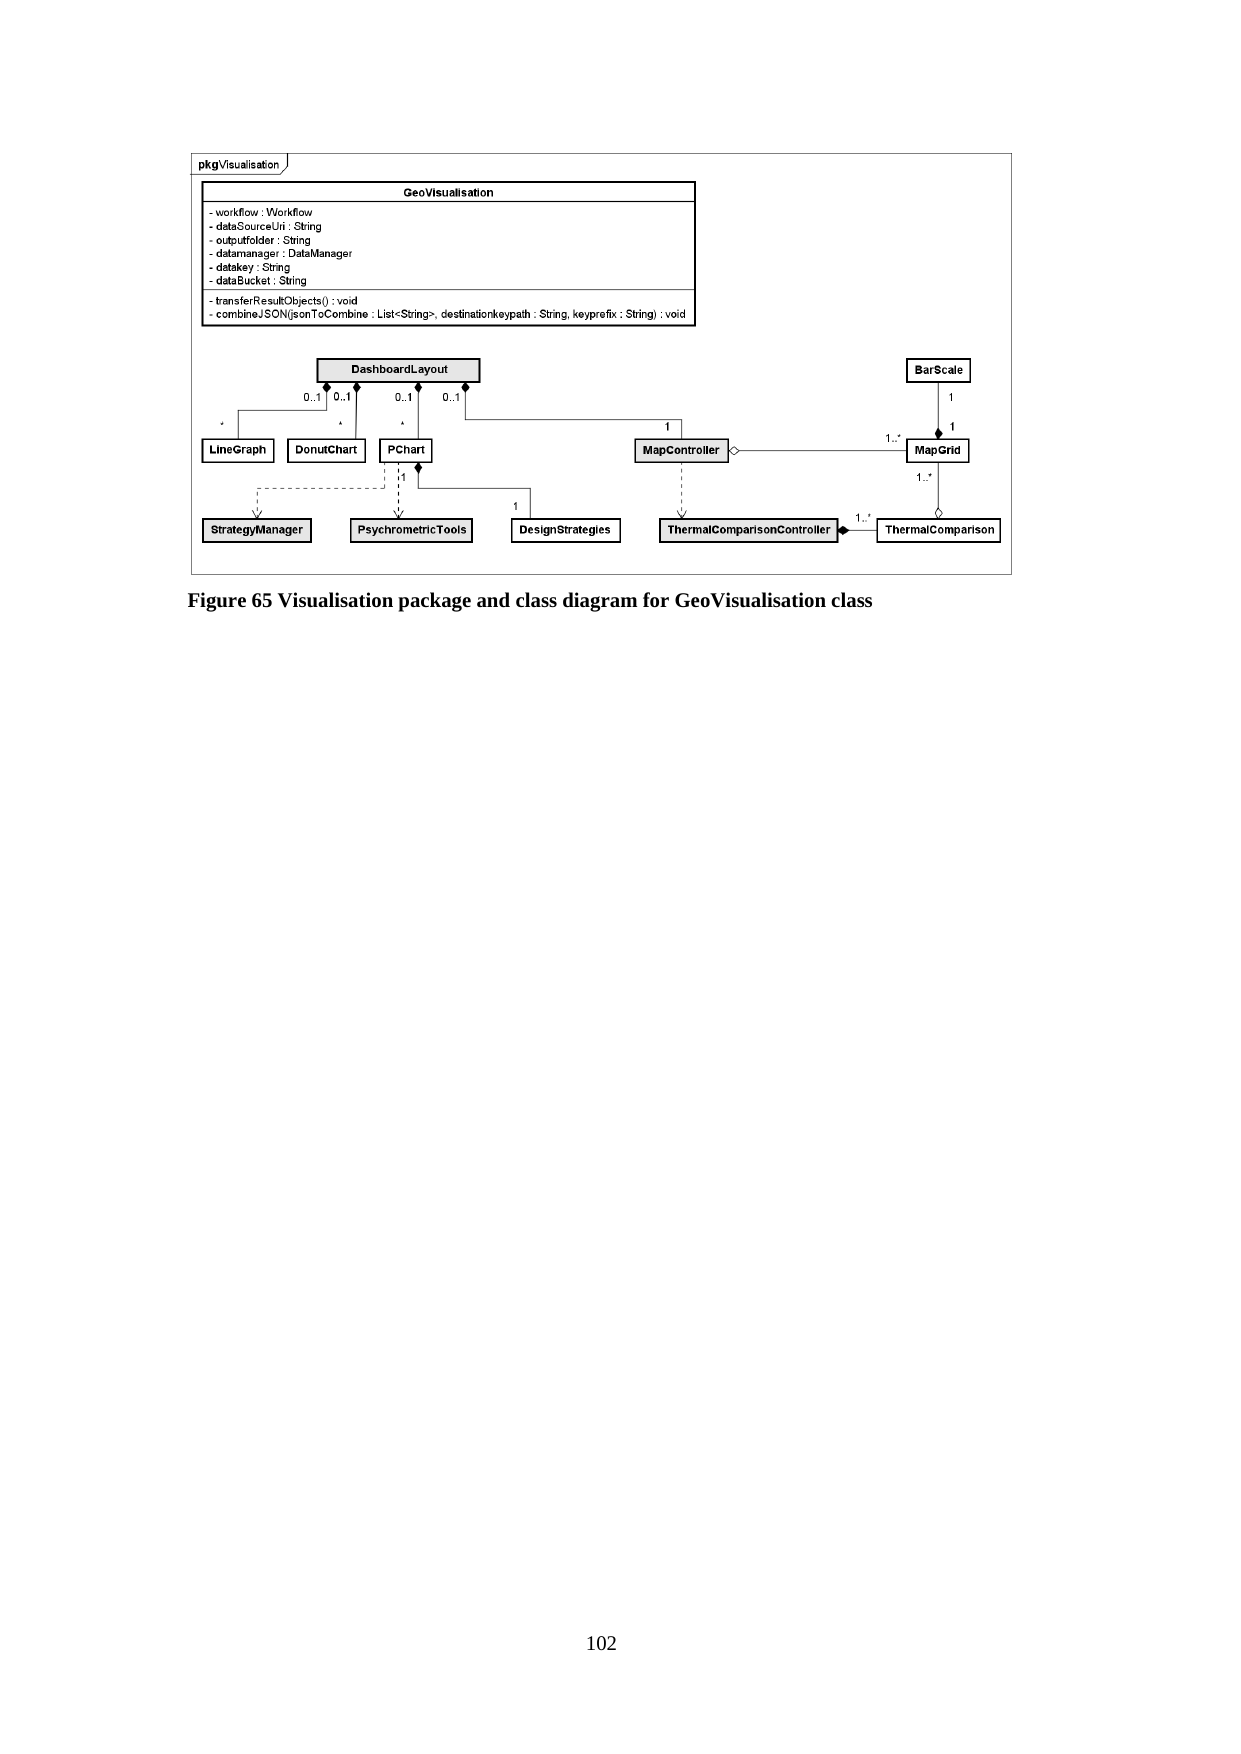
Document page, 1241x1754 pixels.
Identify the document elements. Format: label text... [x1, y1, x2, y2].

picture [187, 150, 1014, 576]
text Figure 65 Visualisation package and class diagram for GeoVisualisation class [187, 588, 1015, 612]
